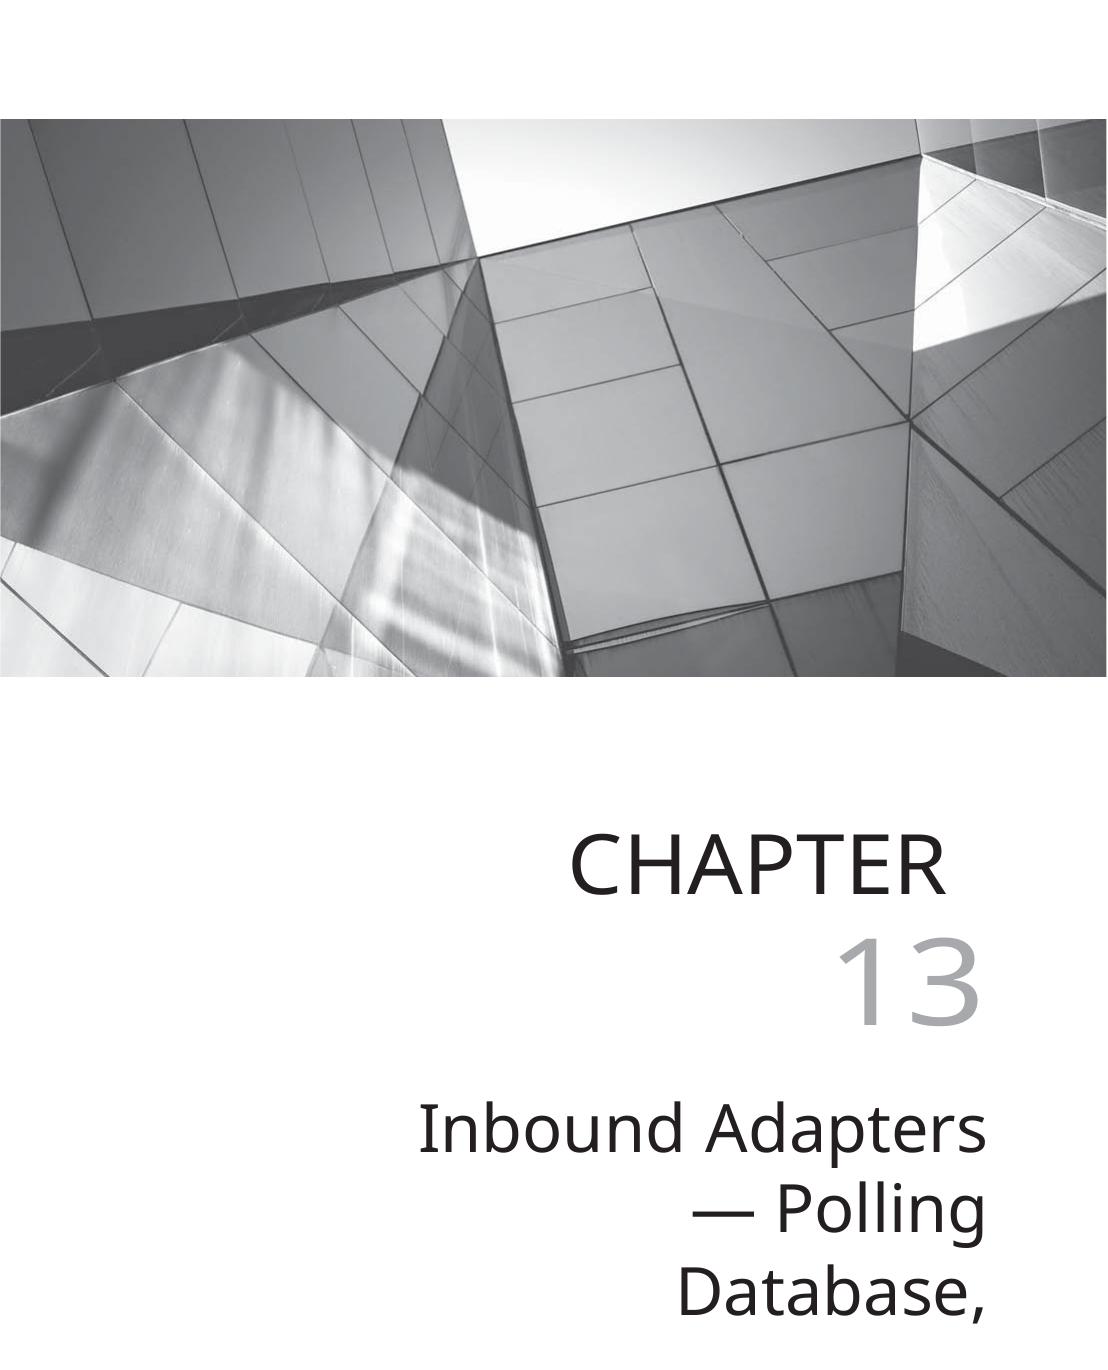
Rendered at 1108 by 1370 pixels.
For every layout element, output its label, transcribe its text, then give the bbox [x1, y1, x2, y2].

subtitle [388, 1087, 988, 1335]
subtitle 13 [0, 913, 986, 1053]
picture [0, 119, 1107, 677]
text CHAPTER [568, 820, 1107, 913]
